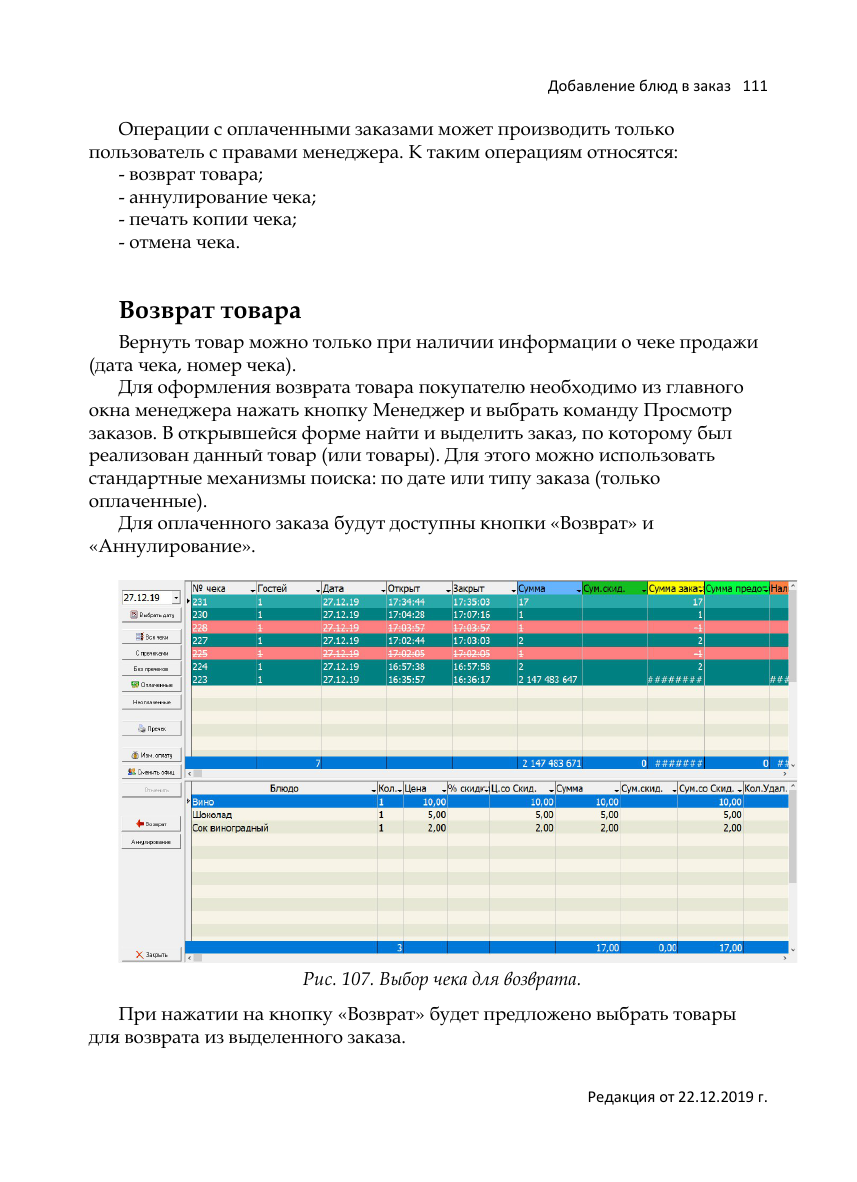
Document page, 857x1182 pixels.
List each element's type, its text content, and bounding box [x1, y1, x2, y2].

text Вернуть товар можно только при наличии информации о чеке продажи (дата чека, номер чека). [89, 331, 768, 377]
text - печать копии чека; [89, 208, 768, 231]
text Для оплаченного заказа будут доступны кнопки «Возврат» и «Аннулирование». [89, 512, 768, 557]
text Рис. 107. Выбор чека для возврата. [89, 968, 768, 991]
text - возврат товара; [89, 163, 768, 186]
text При нажатии на кнопку «Возврат» будет предложено выбрать товары для возврата из выделенного заказа. [89, 1003, 768, 1049]
subtitle Возврат товара [89, 295, 768, 325]
text - отмена чека. [89, 231, 768, 254]
text Операции с оплаченными заказами может производить только пользователь с правами менеджера. К таким операциям относятся: [89, 118, 768, 163]
picture [118, 580, 798, 963]
text - аннулирование чека; [89, 186, 768, 208]
text Для оформления возврата товара покупателю необходимо из главного окна менеджера нажать кнопку Менеджер и выбрать команду Просмотр заказов. В открывшейся форме найти и выделить заказ, по которому был реализован данный товар (или товары). Для этого можно использовать стандартные механизмы поиска: по дате или типу заказа (только оплаченные). [89, 377, 768, 512]
